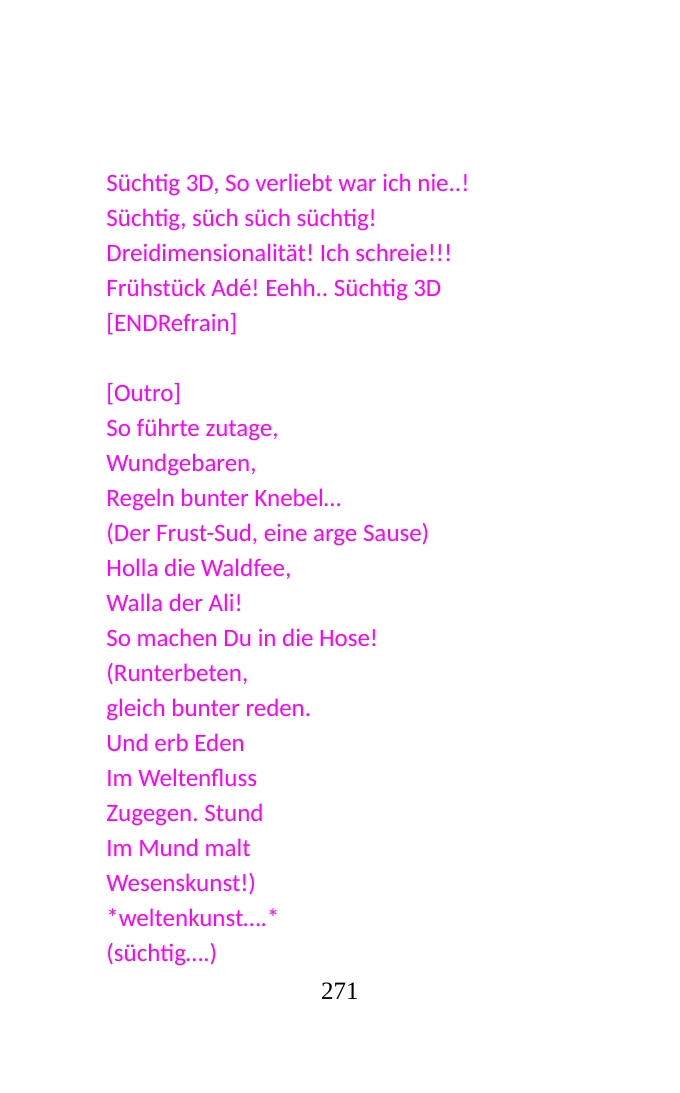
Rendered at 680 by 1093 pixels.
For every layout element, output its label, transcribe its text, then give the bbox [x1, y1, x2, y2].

text [Outro] [106, 377, 573, 407]
text Frühstück Adé! Eehh.. Süchtig 3D [106, 272, 573, 302]
text Wesenskunst!) [106, 867, 573, 897]
text (Der Frust-Sud, eine arge Sause) [106, 517, 573, 547]
text Im Mund malt [106, 832, 573, 862]
text Zugegen. Stund [106, 797, 573, 827]
text Holla die Waldfee, [106, 552, 573, 582]
text Dreidimensionalität! Ich schreie!!! [106, 237, 573, 267]
text Süchtig, süch süch süchtig! [106, 202, 573, 232]
text [ENDRefrain] [106, 307, 573, 337]
text (Runterbeten, [106, 657, 573, 687]
text Süchtig 3D, So verliebt war ich nie..! [106, 167, 573, 197]
text (süchtig….) [106, 937, 573, 967]
text So machen Du in die Hose! [106, 622, 573, 652]
text Regeln bunter Knebel… [106, 482, 573, 512]
text Im Weltenfluss [106, 762, 573, 792]
text So führte zutage, [106, 412, 573, 442]
text *weltenkunst….* [106, 902, 573, 932]
text Wundgebaren, [106, 447, 573, 477]
text Und erb Eden [106, 727, 573, 757]
text Walla der Ali! [106, 587, 573, 617]
text gleich bunter reden. [106, 692, 573, 722]
